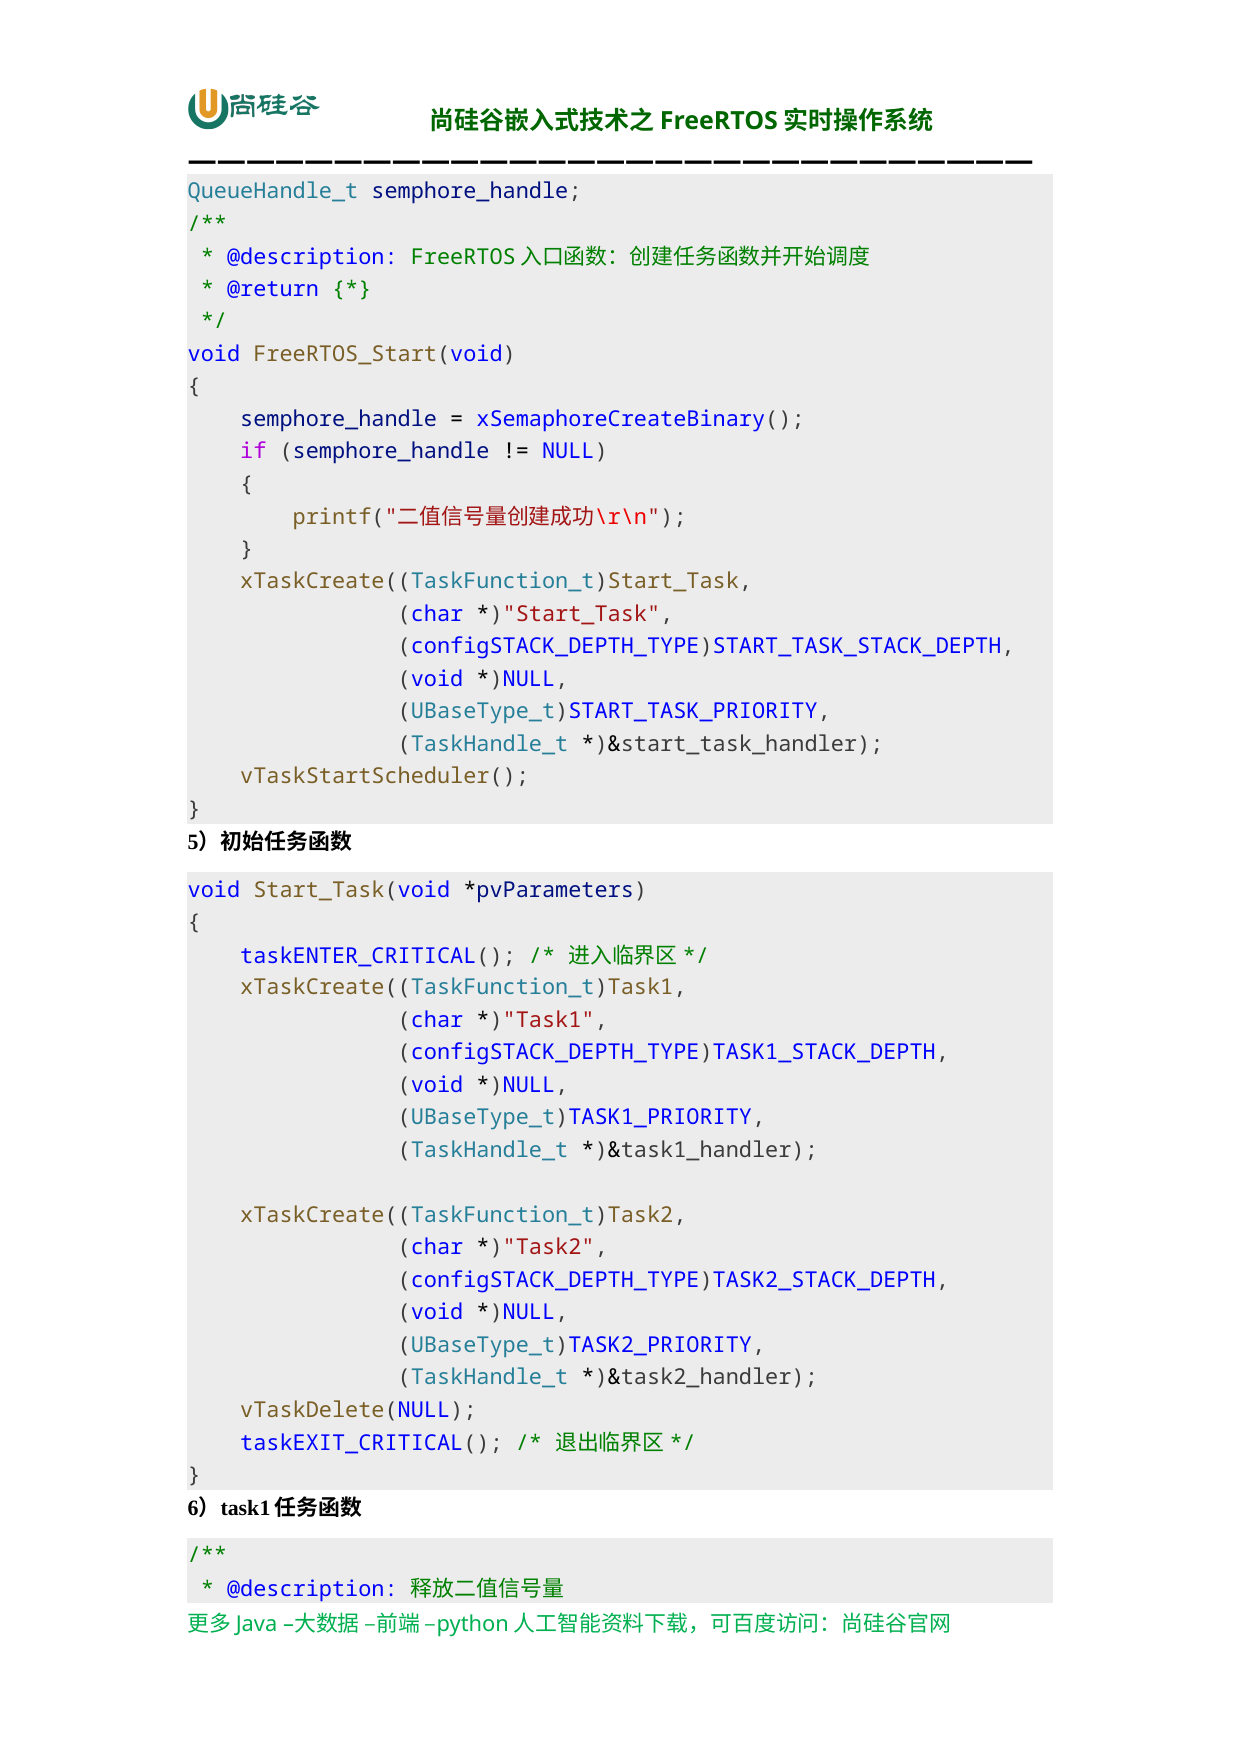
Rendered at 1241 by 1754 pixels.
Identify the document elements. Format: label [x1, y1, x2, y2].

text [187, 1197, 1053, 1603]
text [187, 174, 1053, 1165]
picture [187, 88, 321, 130]
